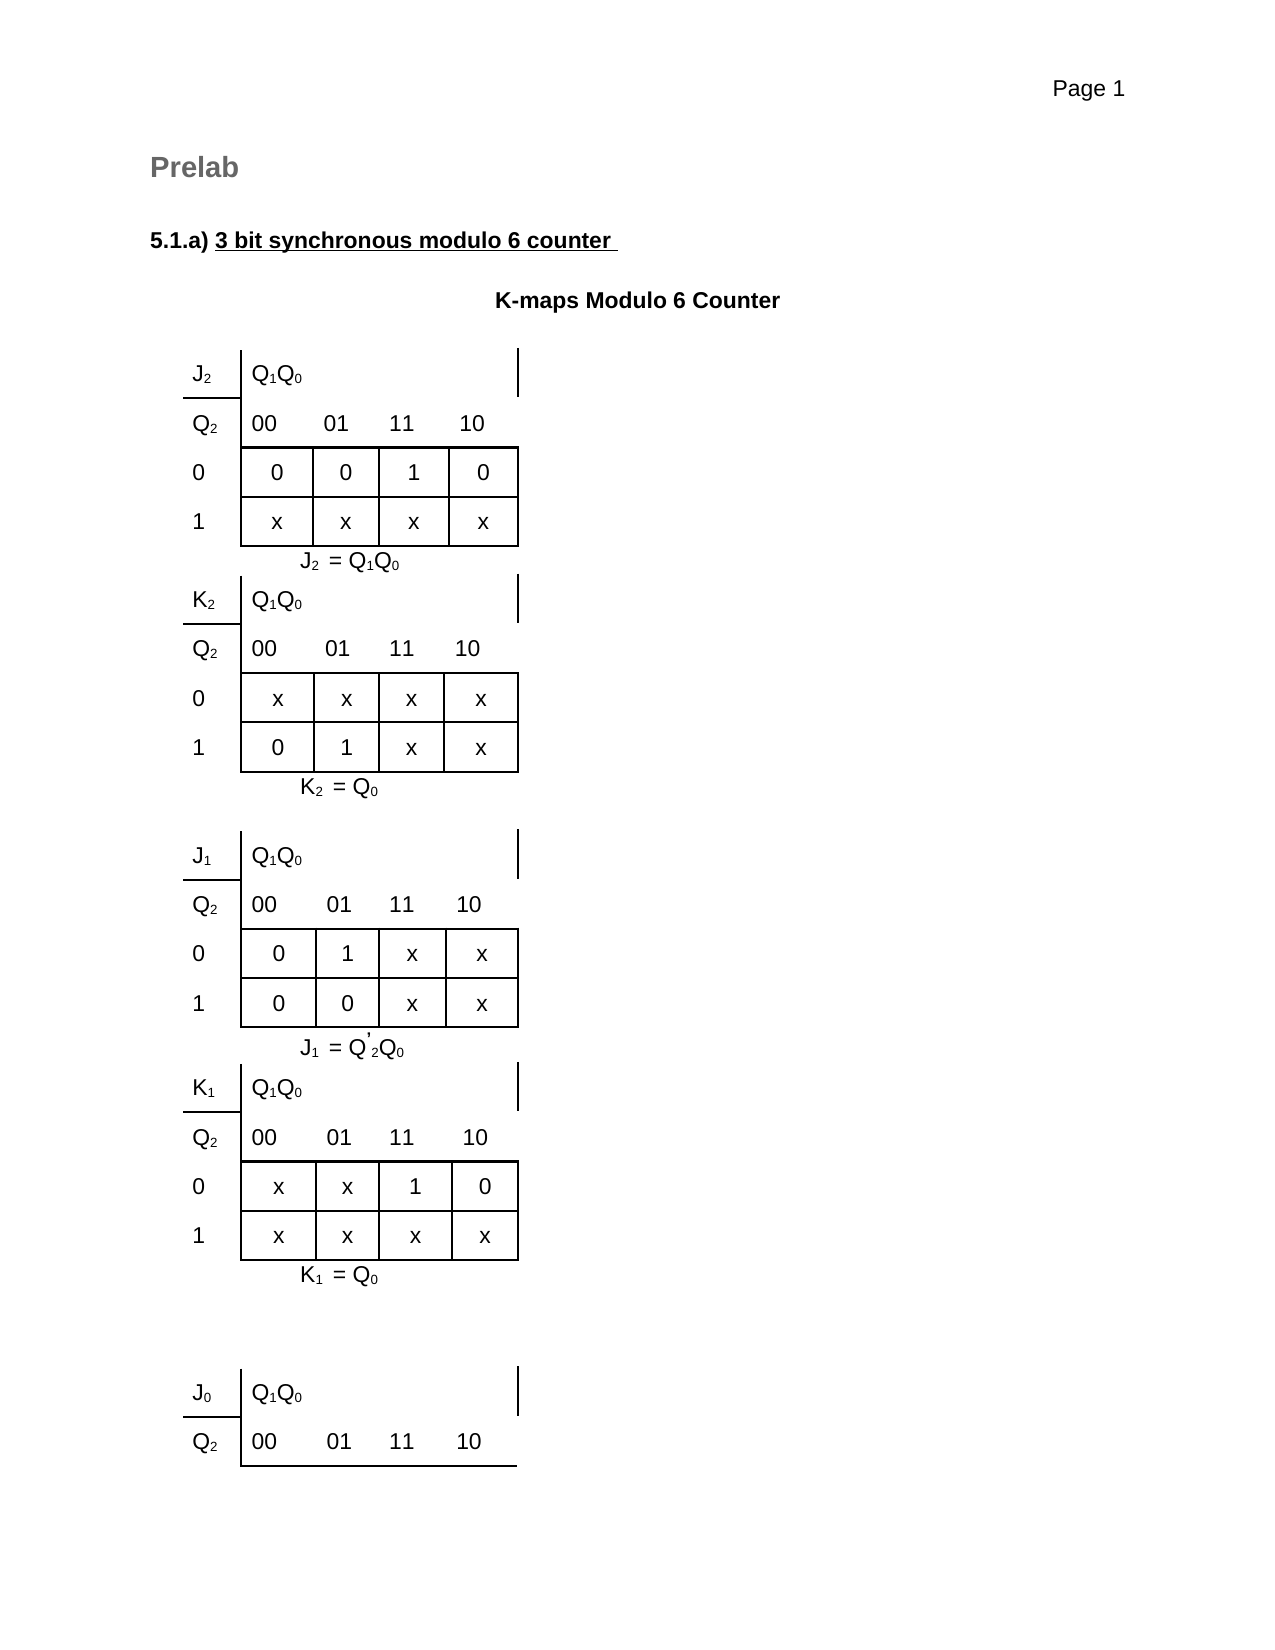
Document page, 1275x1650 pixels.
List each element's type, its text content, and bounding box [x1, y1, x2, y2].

table_cell Q2 [183, 1418, 240, 1465]
table_cell x [314, 498, 378, 545]
table_cell Q2 [183, 625, 240, 672]
table_cell 00 [242, 1418, 315, 1465]
subtitle Prelab [150, 150, 1125, 183]
table_cell 01 [317, 1113, 378, 1160]
table_cell 01 [315, 625, 378, 672]
table_cell 0 [242, 979, 315, 1026]
table_header Q1Q0 [242, 1369, 517, 1416]
table_cell 1 [183, 979, 240, 1026]
table_cell 0 [242, 723, 313, 771]
table_cell x [242, 498, 312, 545]
text K2 = Q0 [225, 773, 1125, 799]
table_cell x [447, 979, 517, 1026]
table_cell Q2 [183, 1113, 240, 1160]
table_cell 0 [453, 1163, 517, 1210]
table_cell 0 [183, 674, 240, 721]
table_cell 0 [183, 930, 240, 977]
table_cell x [445, 723, 517, 771]
table_cell x [380, 723, 443, 771]
table_cell Q2 [183, 399, 240, 446]
table_cell 11 [380, 625, 443, 672]
table_cell x [242, 674, 313, 721]
table_cell x [447, 930, 517, 977]
table_header J1 [183, 831, 240, 878]
table_cell 0 [314, 449, 378, 496]
table_cell x [380, 674, 443, 721]
table_cell 0 [183, 1163, 240, 1210]
table_cell x [450, 498, 517, 545]
table_cell Q2 [183, 881, 240, 928]
table_cell 1 [183, 1212, 240, 1259]
table_cell 11 [380, 881, 445, 928]
table_cell 1 [315, 723, 378, 771]
table_cell x [242, 1212, 315, 1259]
table_header Q1Q0 [242, 576, 517, 623]
table_cell 0 [317, 979, 378, 1026]
text K1 = Q0 [225, 1261, 1125, 1287]
table_cell 10 [450, 399, 517, 446]
table_cell 00 [242, 1113, 315, 1160]
table_cell 1 [380, 449, 448, 496]
table_cell 1 [317, 930, 378, 977]
table_cell 0 [450, 449, 517, 496]
table_cell 01 [314, 399, 378, 446]
text J2 = Q1Q0 [225, 547, 1125, 573]
table_cell 11 [380, 1113, 451, 1160]
table_cell 1 [183, 723, 240, 771]
table_cell 00 [242, 881, 315, 928]
table_cell x [380, 498, 448, 545]
table_cell 01 [317, 1418, 378, 1465]
table_cell 1 [380, 1163, 451, 1210]
table_cell x [445, 674, 517, 721]
text K-maps Modulo 6 Counter [150, 287, 1125, 314]
table_header J2 [183, 350, 240, 397]
table_header K1 [183, 1064, 240, 1111]
table_header J0 [183, 1369, 240, 1416]
table_header Q1Q0 [242, 1064, 517, 1111]
table_cell 0 [242, 449, 312, 496]
table_cell x [242, 1163, 315, 1210]
table_cell x [453, 1212, 517, 1259]
table_cell 0 [242, 930, 315, 977]
table_cell x [315, 674, 378, 721]
text 5.1.a) 3 bit synchronous modulo 6 counter [150, 227, 1125, 253]
table_header Q1Q0 [242, 350, 517, 397]
table_cell 01 [317, 881, 378, 928]
table_cell x [317, 1163, 378, 1210]
text J1 = Q’2Q0 [225, 1028, 1125, 1062]
table_cell 00 [242, 625, 313, 672]
table_cell 00 [242, 399, 312, 446]
table_cell 11 [380, 1418, 445, 1465]
table_cell 10 [447, 1418, 517, 1465]
table_cell 10 [453, 1113, 517, 1160]
table_cell 1 [183, 498, 240, 545]
table_cell 10 [445, 625, 517, 672]
table_cell 0 [183, 449, 240, 496]
table_cell x [380, 1212, 451, 1259]
table_cell x [380, 930, 445, 977]
table_cell x [317, 1212, 378, 1259]
table_header K2 [183, 576, 240, 623]
table_cell 10 [447, 881, 517, 928]
table_cell 11 [380, 399, 448, 446]
table_header Q1Q0 [242, 831, 517, 878]
table_cell x [380, 979, 445, 1026]
